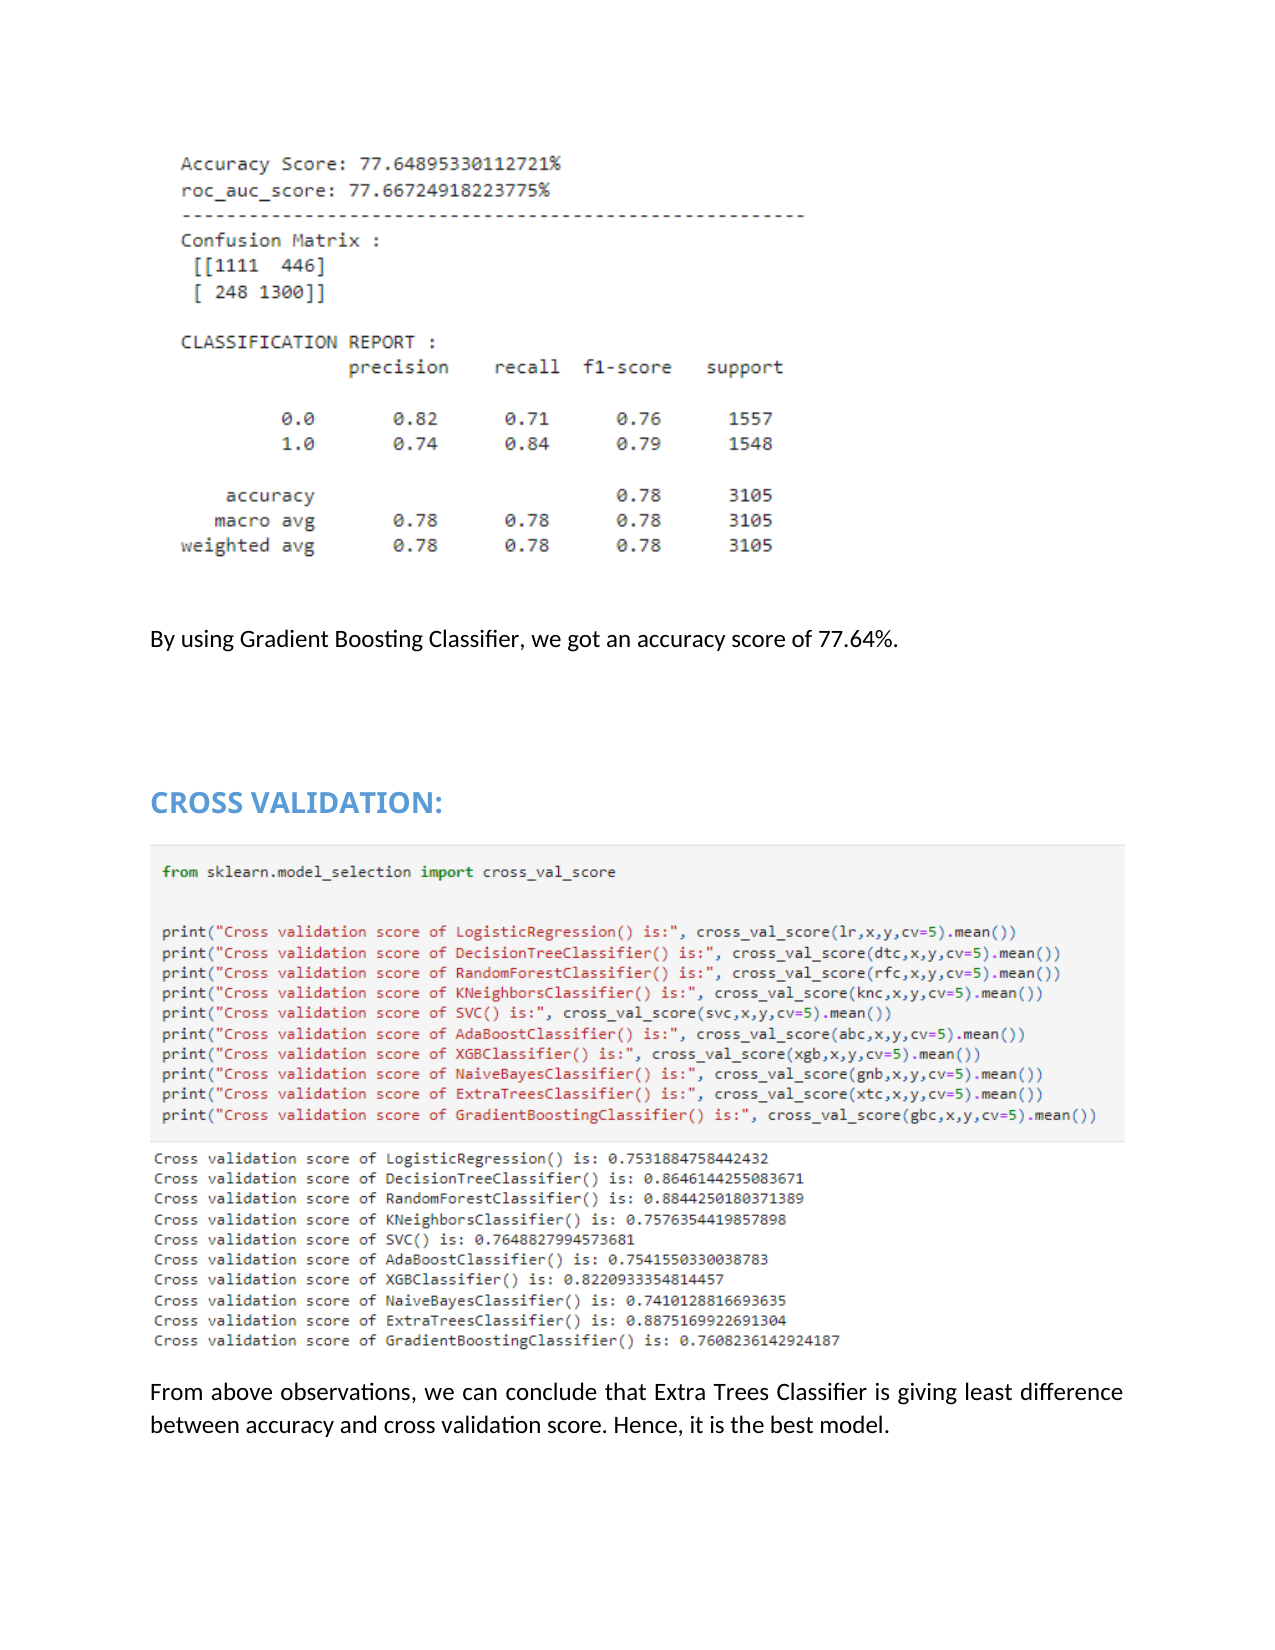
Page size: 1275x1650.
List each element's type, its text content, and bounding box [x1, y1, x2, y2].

text By using Gradient Boosting Classifier, we got an accuracy score of 77.64%. [150, 624, 1125, 654]
text From above observations, we can conclude that Extra Trees Classifier is giving least difference between accuracy and cross validation score. Hence, it is the best model. [150, 1406, 1125, 1439]
text CROSS VALIDATION: [150, 782, 1125, 822]
